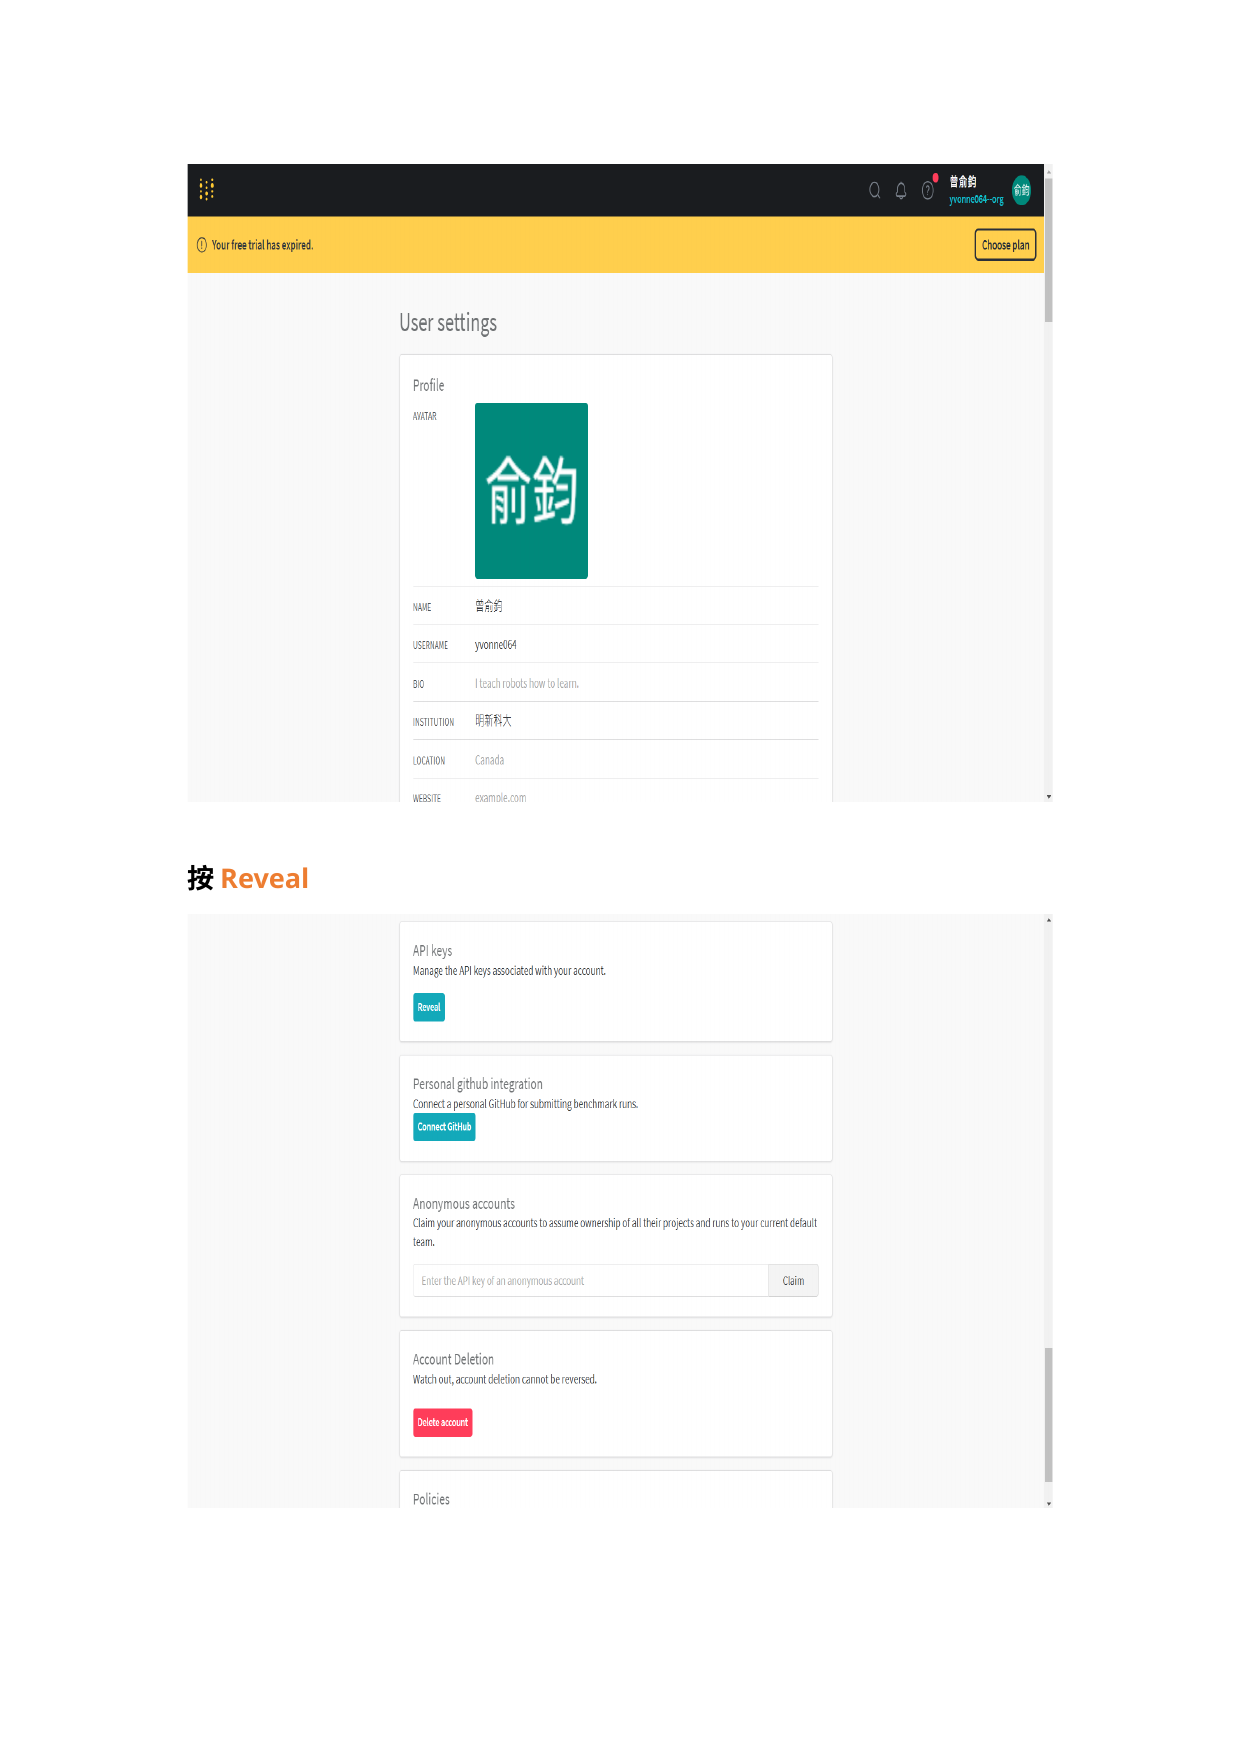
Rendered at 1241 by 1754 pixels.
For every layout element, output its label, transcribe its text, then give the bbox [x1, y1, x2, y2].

picture [187, 914, 1053, 1508]
picture [187, 164, 1053, 802]
text 按Reveal [187, 839, 1053, 914]
